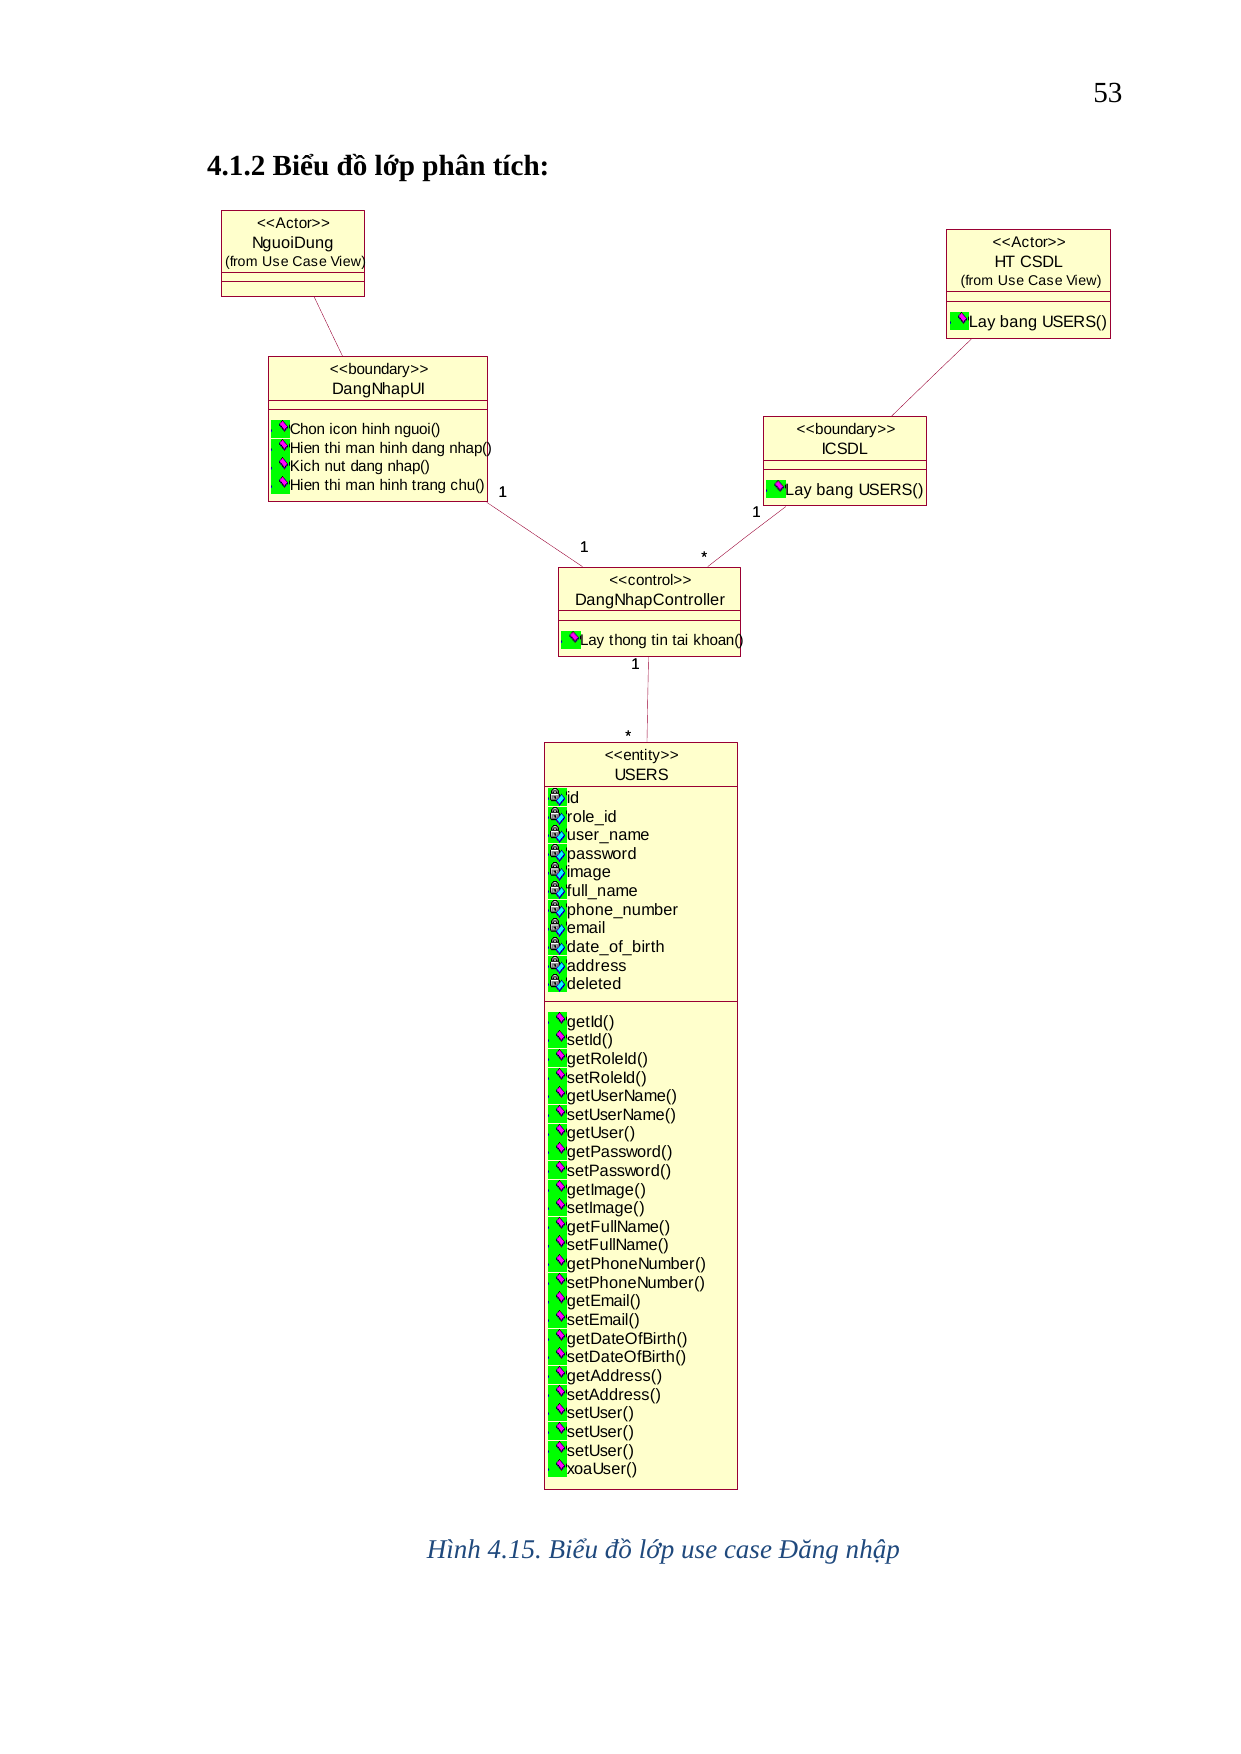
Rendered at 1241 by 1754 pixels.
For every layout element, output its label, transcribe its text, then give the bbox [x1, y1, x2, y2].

subtitle Biểu đồ lớp phân tích: [207, 148, 1122, 181]
